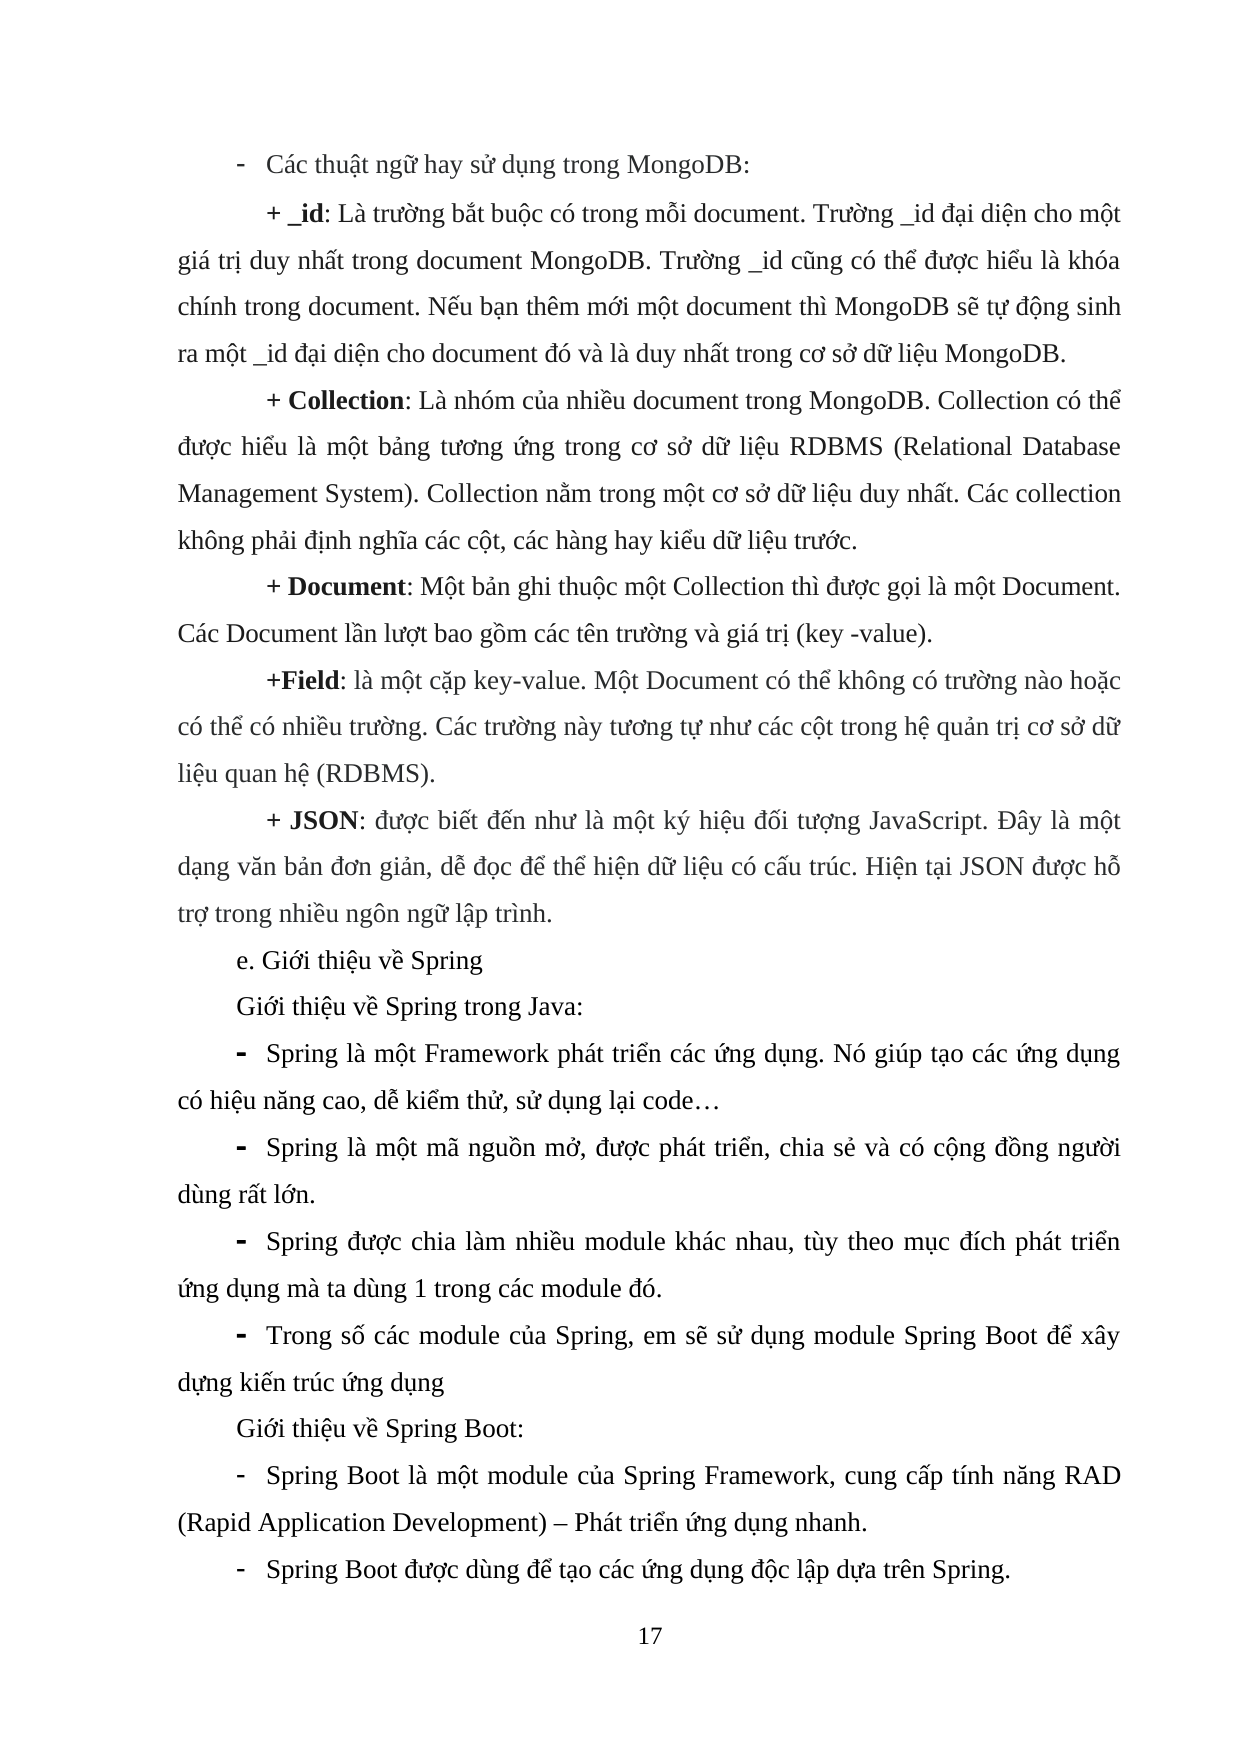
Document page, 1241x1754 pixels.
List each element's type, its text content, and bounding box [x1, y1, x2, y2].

text +Field: là một cặp key-value. Một Document có thể không có trường nào hoặc có thể có nhiều trường. Các trường này tương tự như các cột trong hệ quản trị cơ sở dữ liệu quan hệ (RDBMS). [177, 664, 1122, 711]
text + _id: Là trường bắt buộc có trong mỗi document. Trường _id đại diện cho một giá trị duy nhất trong document MongoDB. Trường _id cũng có thể được hiểu là khóa chính trong document. Nếu bạn thêm mới một document thì MongoDB sẽ tự động sinh ra một _id đại diện cho document đó và là duy nhất trong cơ sở dữ liệu MongoDB. [177, 197, 1122, 368]
list Spring được chia làm nhiều module khác nhau, tùy theo mục đích phát triển ứng dụng mà ta dùng 1 trong các module đó. [177, 1225, 1122, 1303]
text + JSON: được biết đến như là một ký hiệu đối tượng JavaScript. Đây là một dạng văn bản đơn giản, dễ đọc để thể hiện dữ liệu có cấu trúc. Hiện tại JSON được hỗ trợ trong nhiều ngôn ngữ lập trình. [177, 882, 1122, 928]
list Spring Boot được dùng để tạo các ứng dụng độc lập dựa trên Spring. [177, 1553, 1122, 1584]
list Spring Boot là một module của Spring Framework, cung cấp tính năng RAD (Rapid Application Development) – Phát triển ứng dụng nhanh. [177, 1459, 1122, 1537]
list Spring là một Framework phát triển các ứng dụng. Nó giúp tạo các ứng dụng có hiệu năng cao, dễ kiểm thử, sử dụng lại code… [177, 1037, 1122, 1116]
text Giới thiệu về Spring Boot: [236, 1413, 1122, 1444]
text e. Giới thiệu về Spring [236, 944, 1122, 975]
text +Field: là một cặp key-value. Một Document có thể không có trường nào hoặc có thể có nhiều trường. Các trường này tương tự như các cột trong hệ quản trị cơ sở dữ liệu quan hệ (RDBMS). [177, 742, 1122, 788]
list Trong số các module của Spring, em sẽ sử dụng module Spring Boot để xây dựng kiến trúc ứng dụng [177, 1319, 1122, 1397]
list Các thuật ngữ hay sử dụng trong MongoDB: [177, 148, 1122, 181]
list Spring là một mã nguồn mở, được phát triển, chia sẻ và có cộng đồng người dùng rất lớn. [177, 1131, 1122, 1209]
text + Document: Một bản ghi thuộc một Collection thì được gọi là một Document. Các Document lần lượt bao gồm các tên trường và giá trị (key -value). [177, 571, 1122, 648]
text Giới thiệu về Spring trong Java: [236, 991, 1122, 1022]
text + JSON: được biết đến như là một ký hiệu đối tượng JavaScript. Đây là một dạng văn bản đơn giản, dễ đọc để thể hiện dữ liệu có cấu trúc. Hiện tại JSON được hỗ trợ trong nhiều ngôn ngữ lập trình. [177, 804, 1122, 851]
text + Collection: Là nhóm của nhiều document trong MongoDB. Collection có thể được hiểu là một bảng tương ứng trong cơ sở dữ liệu RDBMS (Relational Database Management System). Collection nằm trong một cơ sở dữ liệu duy nhất. Các collection không phải định nghĩa các cột, các hàng hay kiểu dữ liệu trước. [177, 384, 1122, 555]
